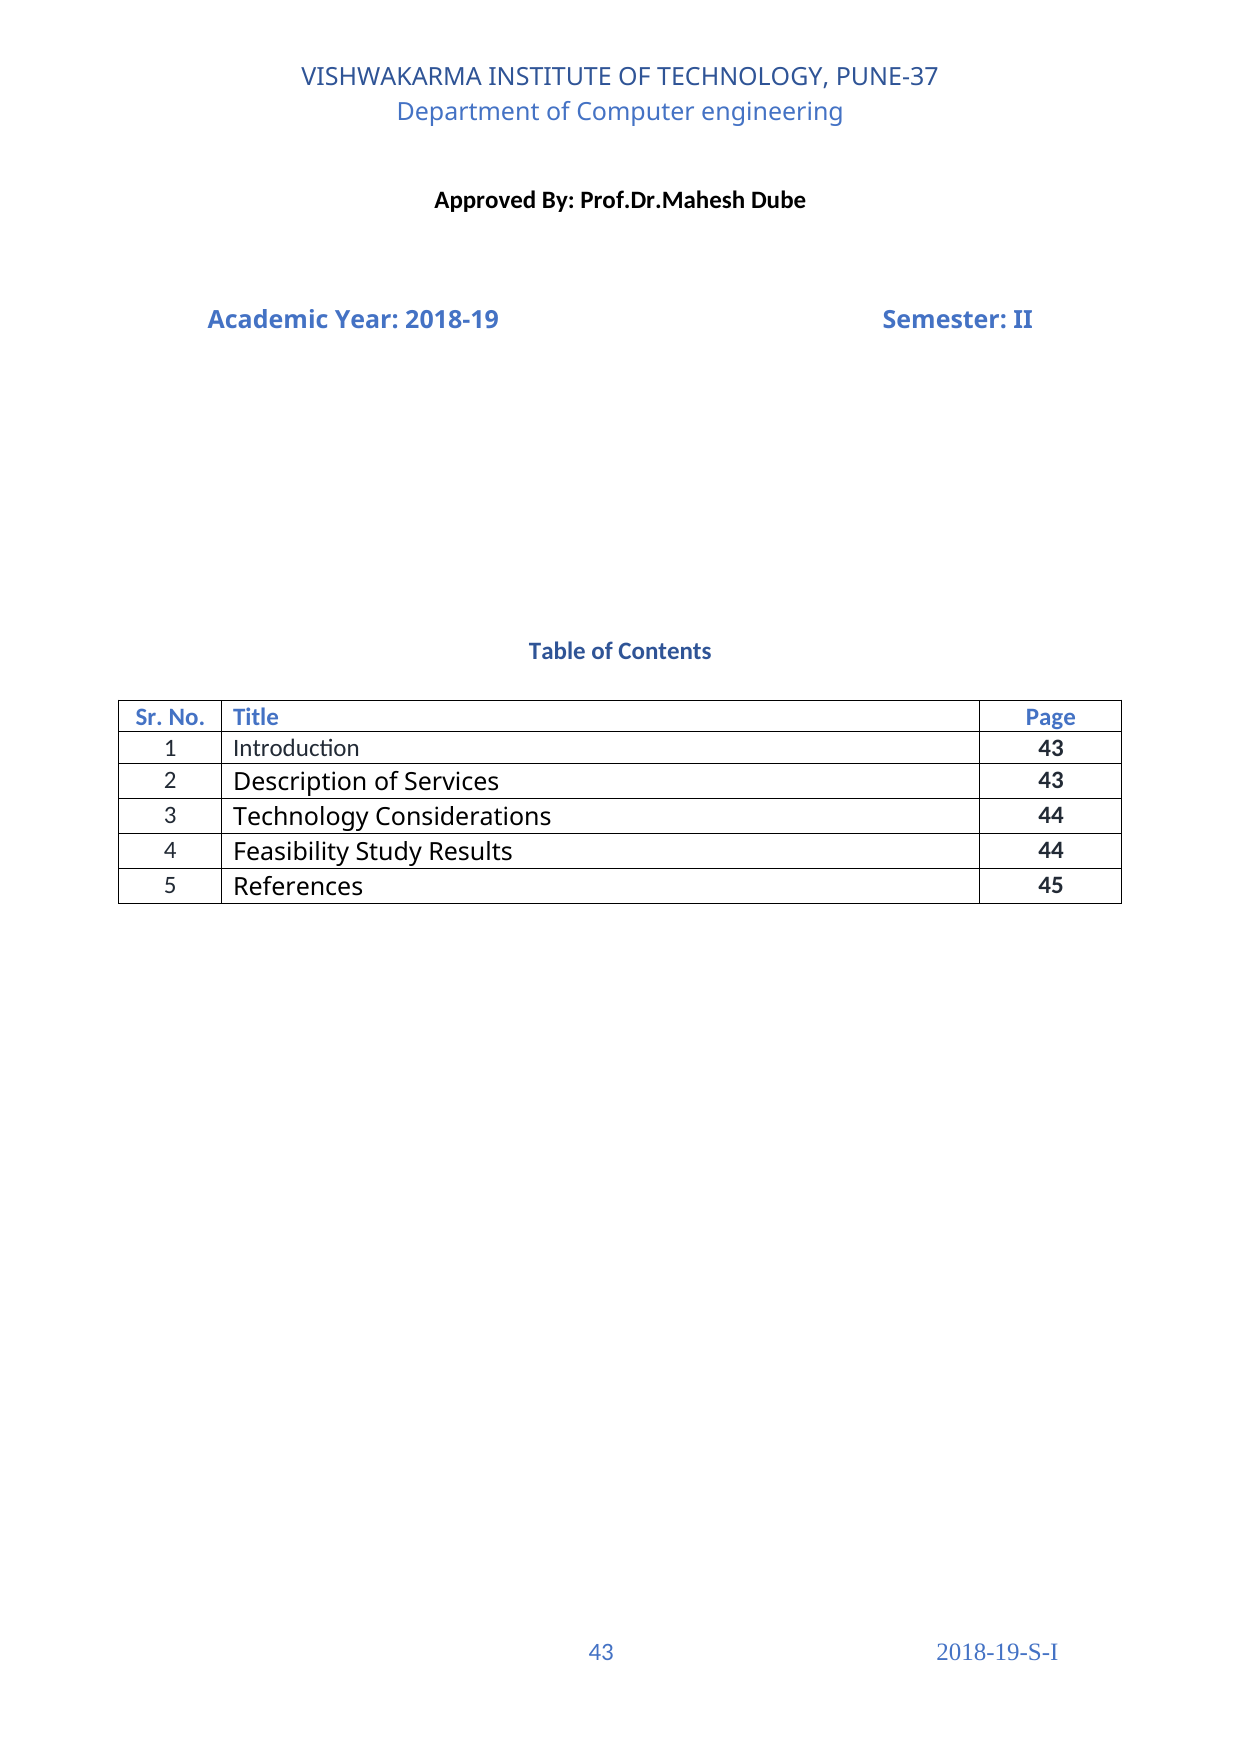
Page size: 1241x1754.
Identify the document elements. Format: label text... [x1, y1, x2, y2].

table_cell References [222, 869, 979, 903]
table_cell Description of Services [222, 764, 979, 798]
table_cell Introduction [222, 732, 979, 763]
table_cell Technology Considerations [222, 799, 979, 833]
table_cell 44 [980, 834, 1121, 868]
table_cell Feasibility Study Results [222, 834, 979, 868]
table_header Sr. No. [119, 701, 221, 731]
table_header Title [222, 701, 979, 731]
table_header Page [980, 701, 1121, 731]
table_cell 43 [980, 732, 1121, 763]
text Table of Contents [118, 635, 1122, 666]
table_cell 44 [980, 799, 1121, 833]
table_cell 2 [119, 764, 221, 798]
table_cell 1 [119, 732, 221, 763]
table_cell 3 [119, 799, 221, 833]
table_cell 4 [119, 834, 221, 868]
text Approved By: Prof.Dr.Mahesh Dube [118, 185, 1122, 215]
table_cell 45 [980, 869, 1121, 903]
table_cell 5 [119, 869, 221, 903]
text Academic Year: 2018-19 Semester: II [118, 301, 1122, 336]
table_cell 43 [980, 764, 1121, 798]
